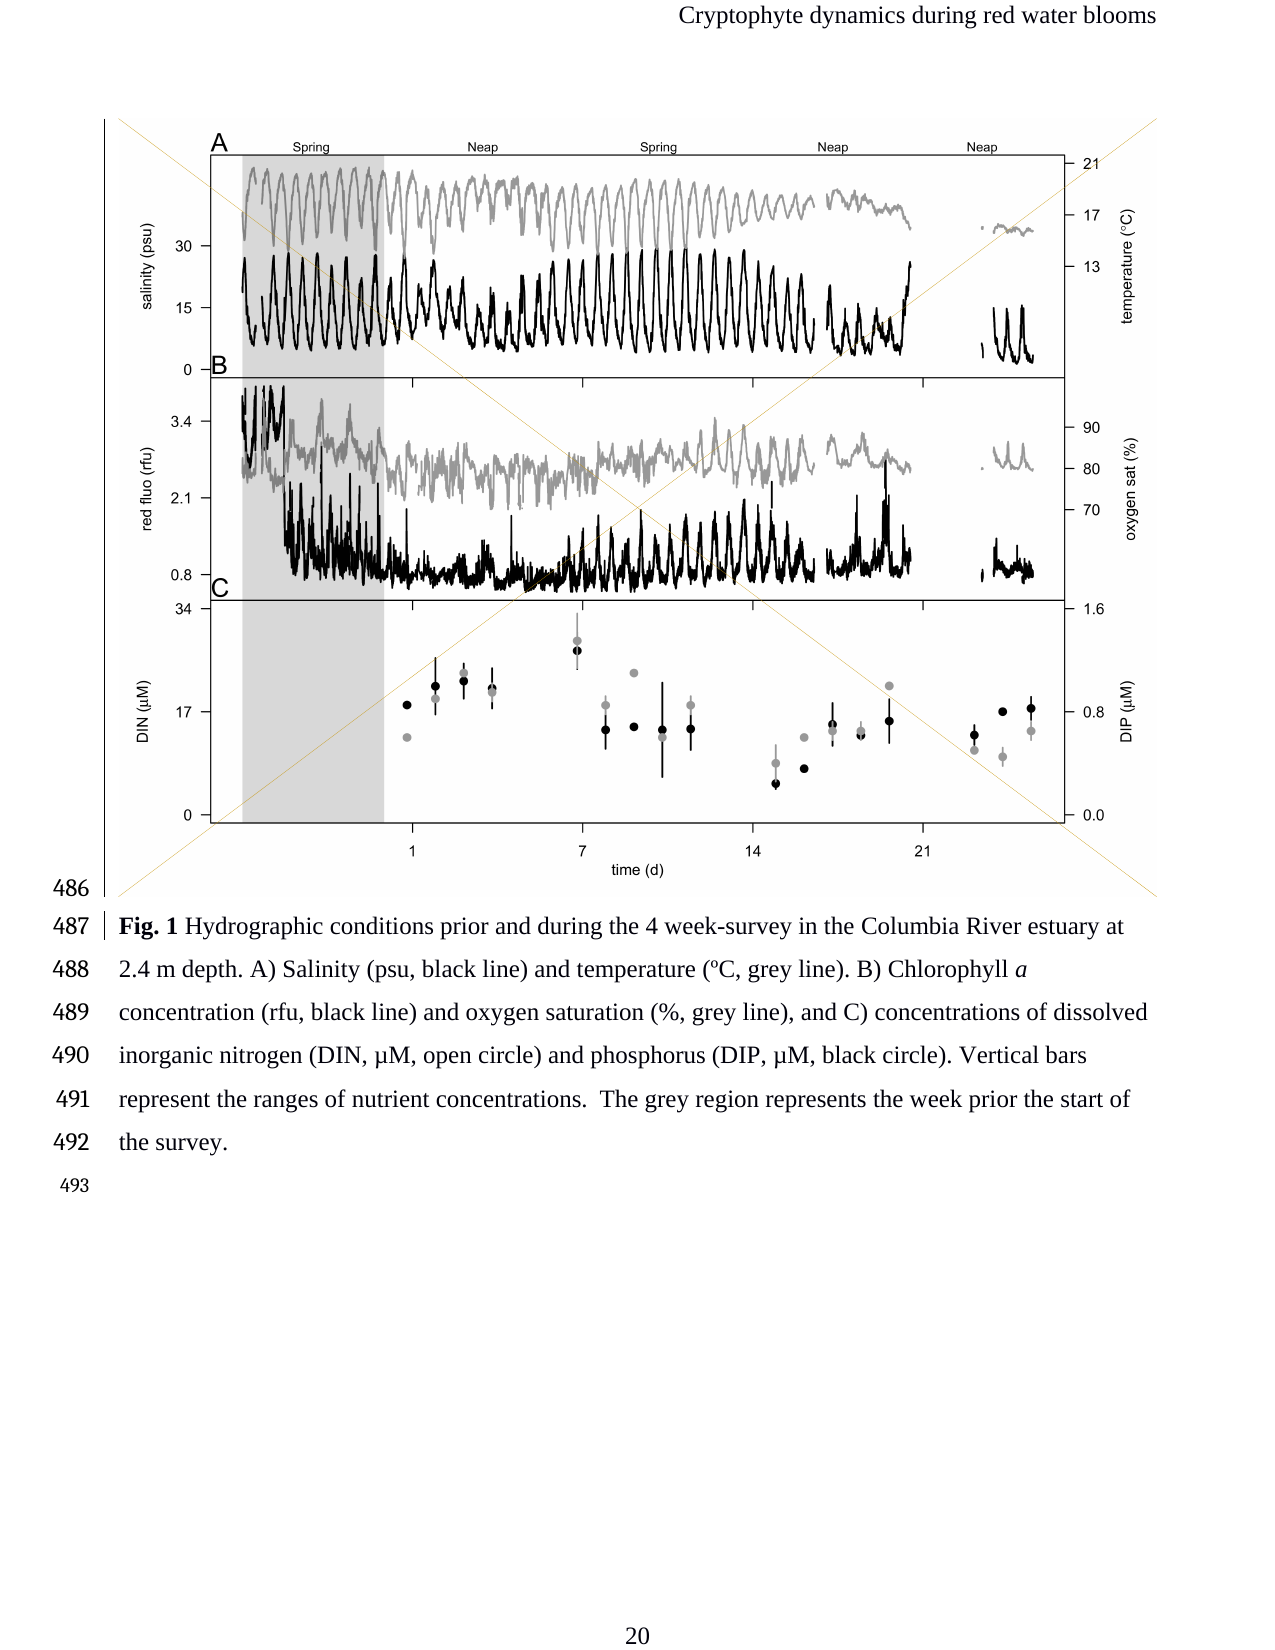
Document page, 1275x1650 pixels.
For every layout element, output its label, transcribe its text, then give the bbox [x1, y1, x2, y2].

picture [120, 118, 1155, 507]
picture [118, 120, 636, 896]
text Fig. 1 Hydrographic conditions prior and during the 4 week-survey in the Columbia River estuary at 2.4 m depth. A) Salinity (psu, black line) and temperature (ºC, grey line). B) Chlorophyll a concentration (rfu, black line) and oxygen saturation (%, grey line), and C) concentrations of dissolved inorganic nitrogen (DIN, µM, open circle) and phosphorus (DIP, µM, black circle). Vertical bars represent the ranges of nutrient concentrations. The grey region represents the week prior the start of the survey. [118, 911, 1156, 1156]
picture [639, 120, 1157, 896]
picture [120, 509, 1155, 897]
